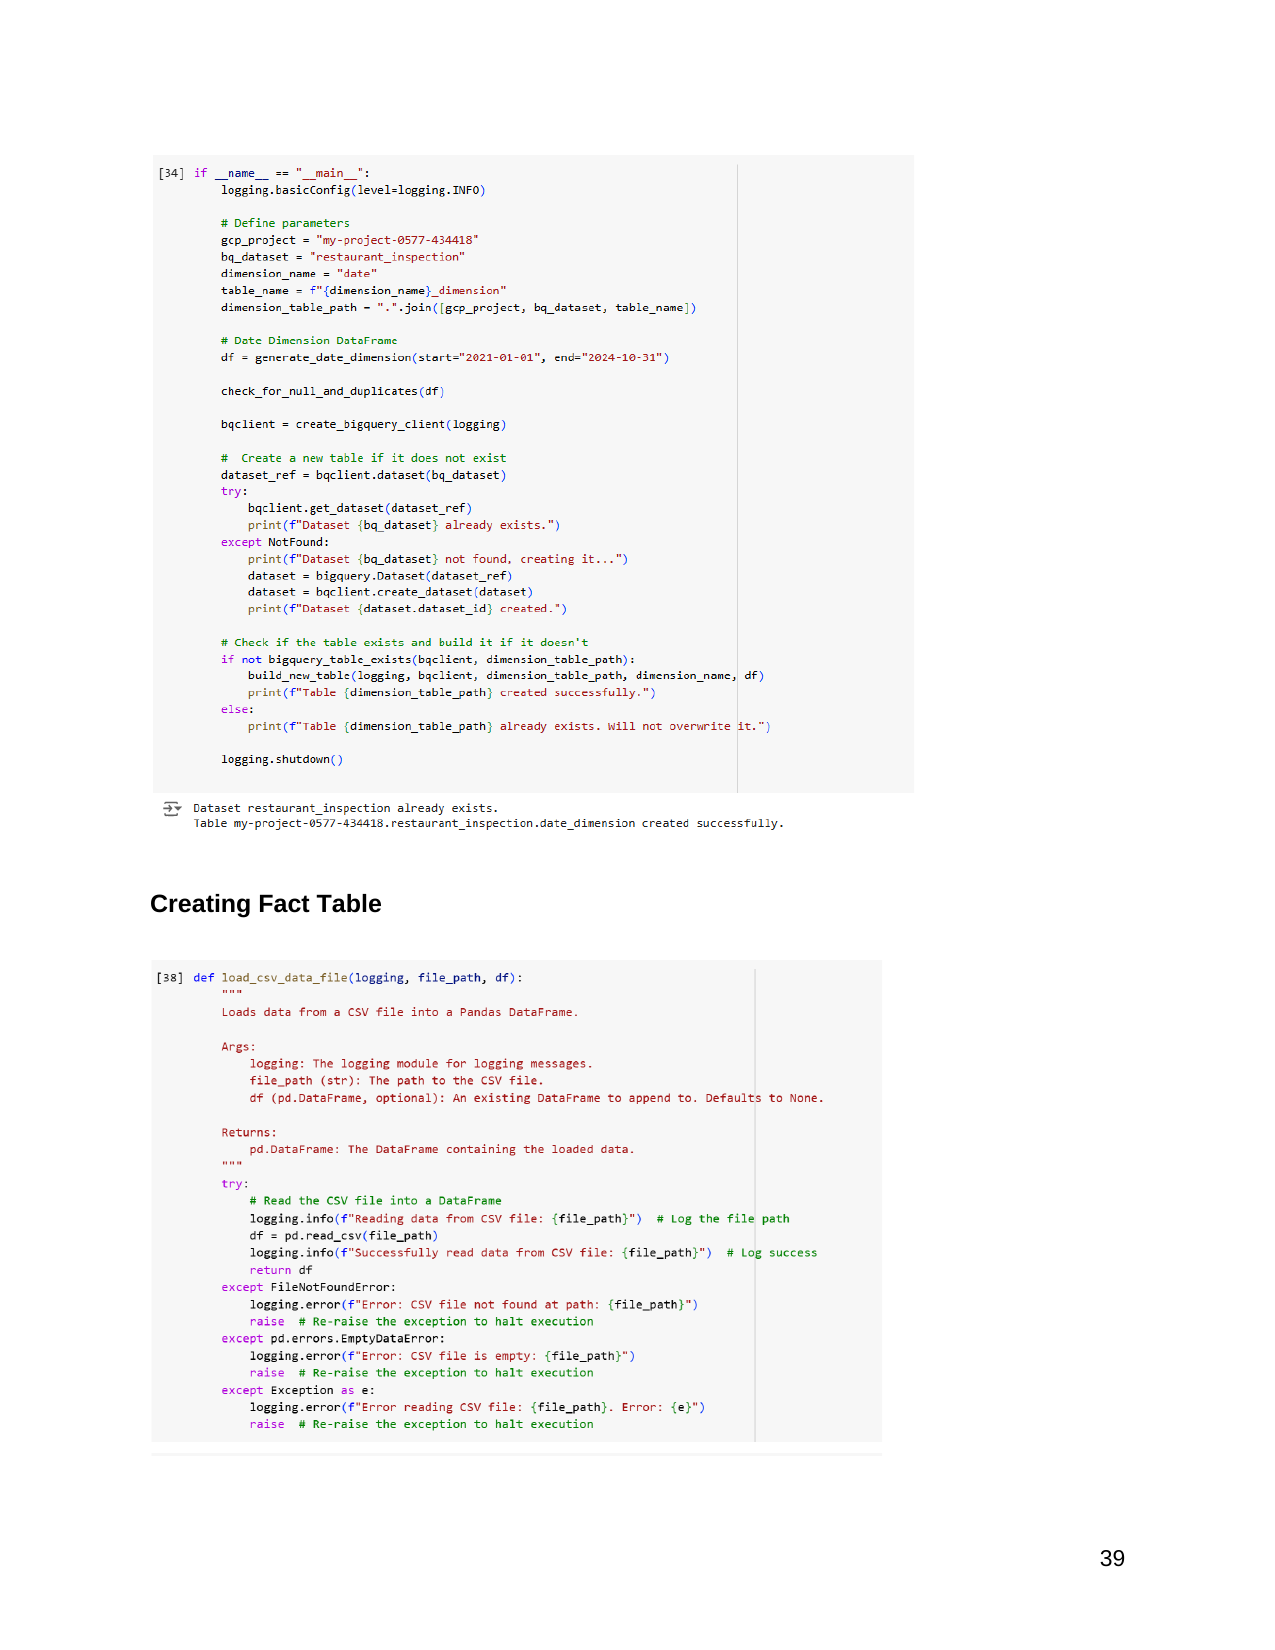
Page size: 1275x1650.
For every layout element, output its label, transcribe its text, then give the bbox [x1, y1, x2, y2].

picture [150, 150, 915, 851]
picture [150, 957, 883, 1456]
text Creating Fact Table [150, 889, 1125, 918]
